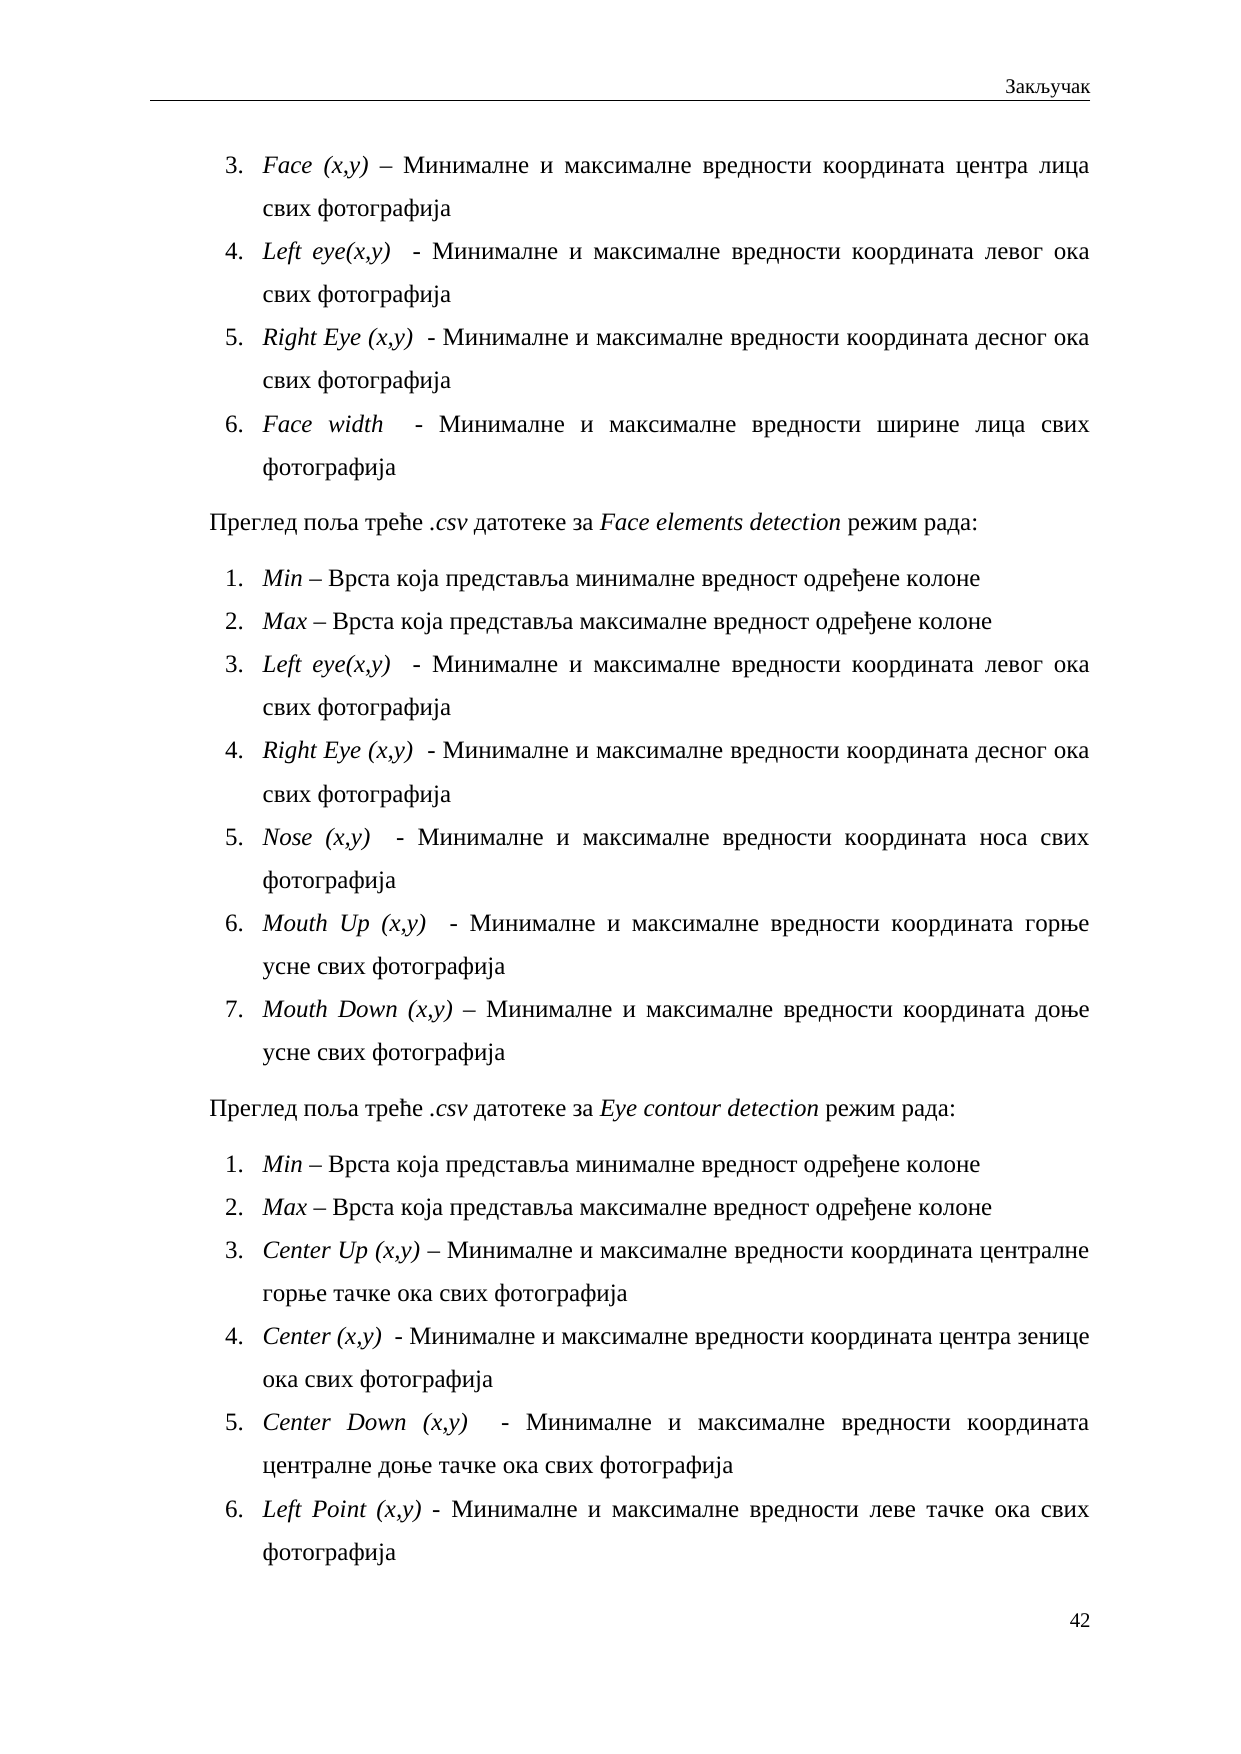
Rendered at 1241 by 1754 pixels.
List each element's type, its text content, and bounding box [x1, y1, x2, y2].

list Face (x,y) – Минималне и максималне вредности координата центра лица свих фотографија [225, 150, 1090, 222]
list Center (x,y) - Минималне и максималне вредности координата центра зенице ока свих фотографија [225, 1321, 1090, 1393]
text Преглед поља треће .csv датотеке за Face elements detection режим рада: [150, 507, 1090, 536]
list Left eye(x,y) - Минималне и максималне вредности координата левог ока свих фотографија [225, 649, 1090, 721]
list Max – Врста која представља максималне вредност одређене колоне [225, 1192, 1090, 1221]
list Face width - Минималне и максималне вредности ширине лица свих фотографија [225, 409, 1090, 481]
list Max – Врста која представља максималне вредност одређене колоне [225, 606, 1090, 635]
list Center Down (x,y) - Минималне и максималне вредности координата централне доње тачке ока свих фотографија [225, 1407, 1090, 1479]
list Right Eye (x,y) - Минималне и максималне вредности координата десног ока свих фотографија [225, 736, 1090, 807]
list Min – Врста која представља минималне вредност одређене колоне [225, 563, 1090, 592]
list Left Point (x,y) - Минималне и максималне вредности леве тачке ока свих фотографија [225, 1494, 1090, 1566]
list Right Eye (x,y) - Минималне и максималне вредности координата десног ока свих фотографија [225, 322, 1090, 394]
text Преглед поља треће .csv датотеке за Eye contour detection режим рада: [150, 1093, 1090, 1122]
list Left eye(x,y) - Минималне и максималне вредности координата левог ока свих фотографија [225, 236, 1090, 308]
list Mouth Down (x,y) – Минималне и максималне вредности координата доње усне свих фотографија [225, 994, 1090, 1066]
list Mouth Up (x,y) - Минималне и максималне вредности координата горње усне свих фотографија [225, 908, 1090, 980]
list Min – Врста која представља минималне вредност одређене колоне [225, 1149, 1090, 1177]
list Nose (x,y) - Минималне и максималне вредности координата носа свих фотографија [225, 822, 1090, 894]
list Center Up (x,y) – Минималне и максималне вредности координата централне горње тачке ока свих фотографија [225, 1235, 1090, 1307]
